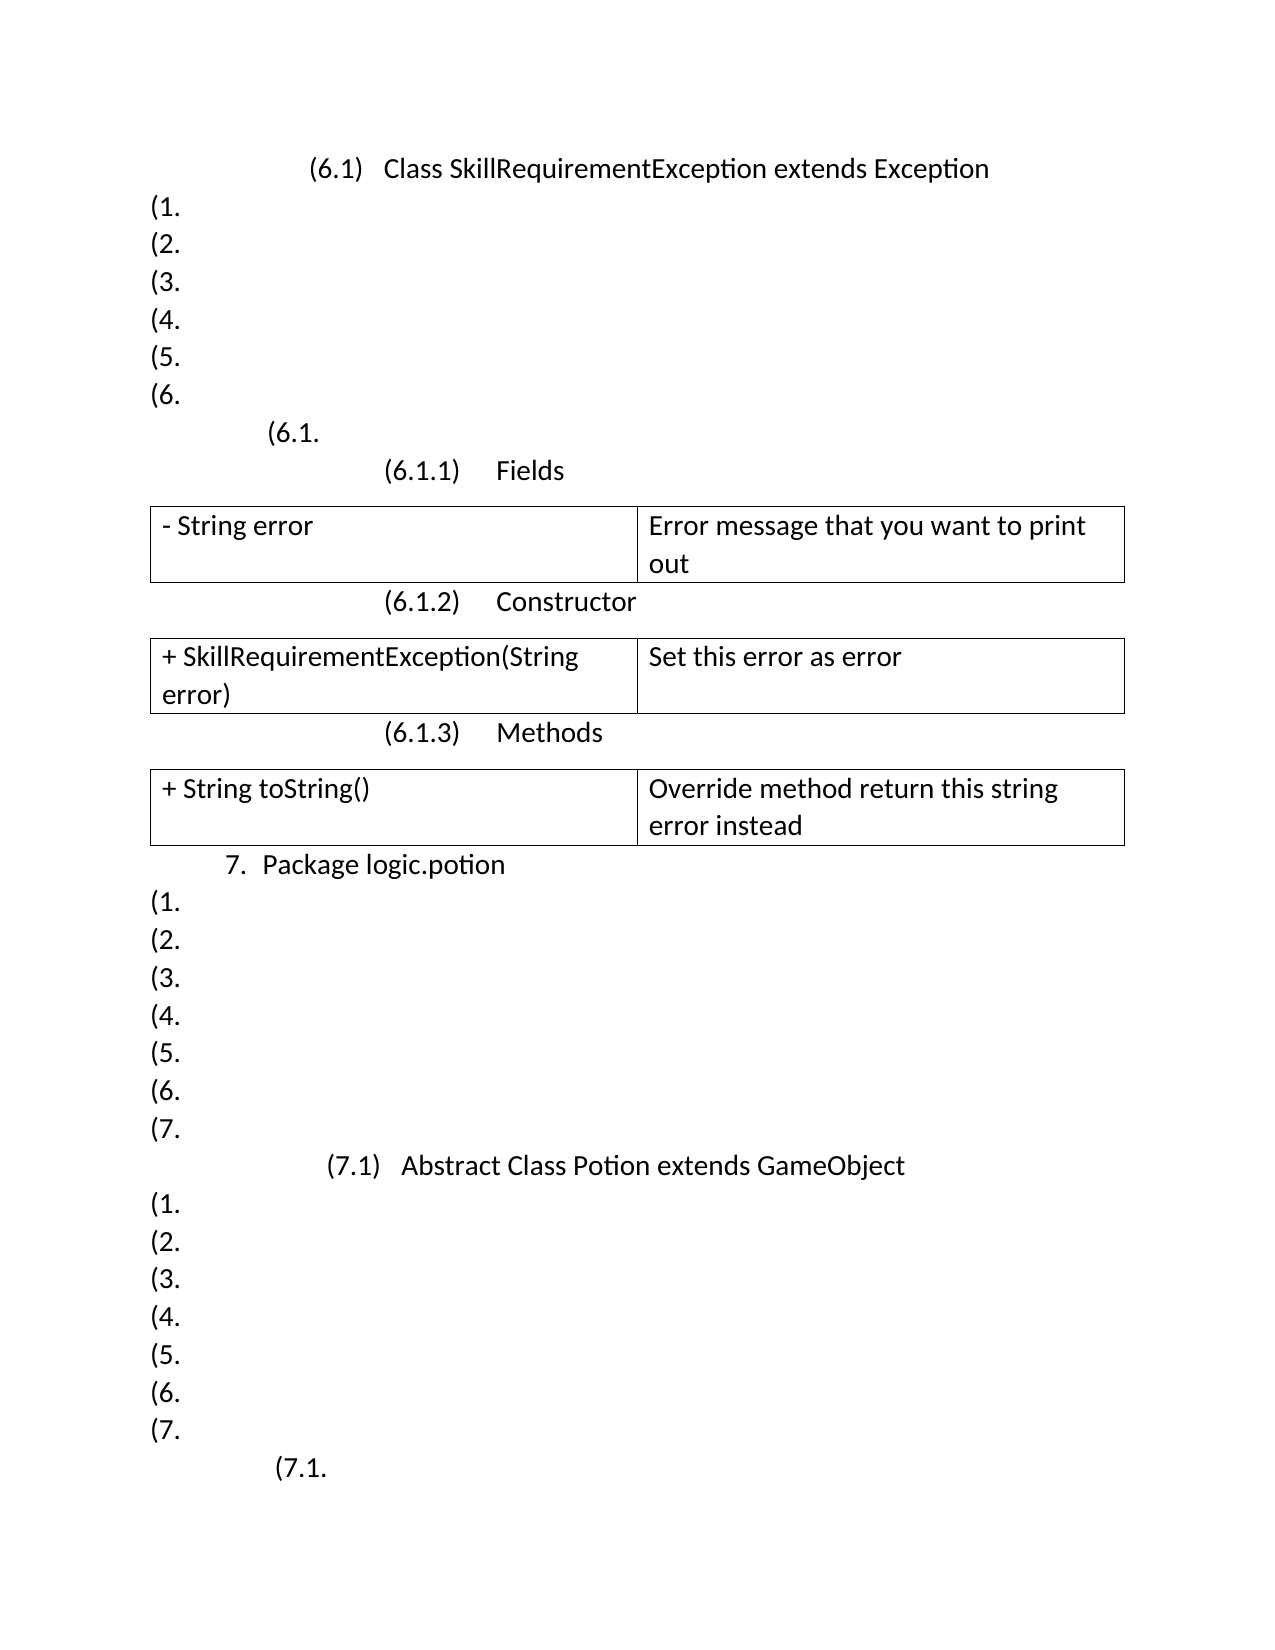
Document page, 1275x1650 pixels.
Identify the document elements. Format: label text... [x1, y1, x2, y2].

table_header + SkillRequirementException(String error) [151, 639, 637, 713]
table_header Set this error as error [638, 639, 1124, 713]
table_header Error message that you want to print out [638, 507, 1124, 582]
list Class SkillRequirementException extends Exception [309, 150, 1125, 186]
table_header Override method return this string error instead [638, 770, 1124, 845]
list Constructor [384, 583, 1125, 619]
list Fields [384, 452, 1125, 487]
list Abstract Class Potion extends GameObject [326, 1147, 1125, 1183]
list Package logic.potion [225, 846, 1125, 881]
list Methods [384, 714, 1125, 750]
table_header + String toString() [151, 770, 637, 845]
table_header - String error [151, 507, 637, 582]
